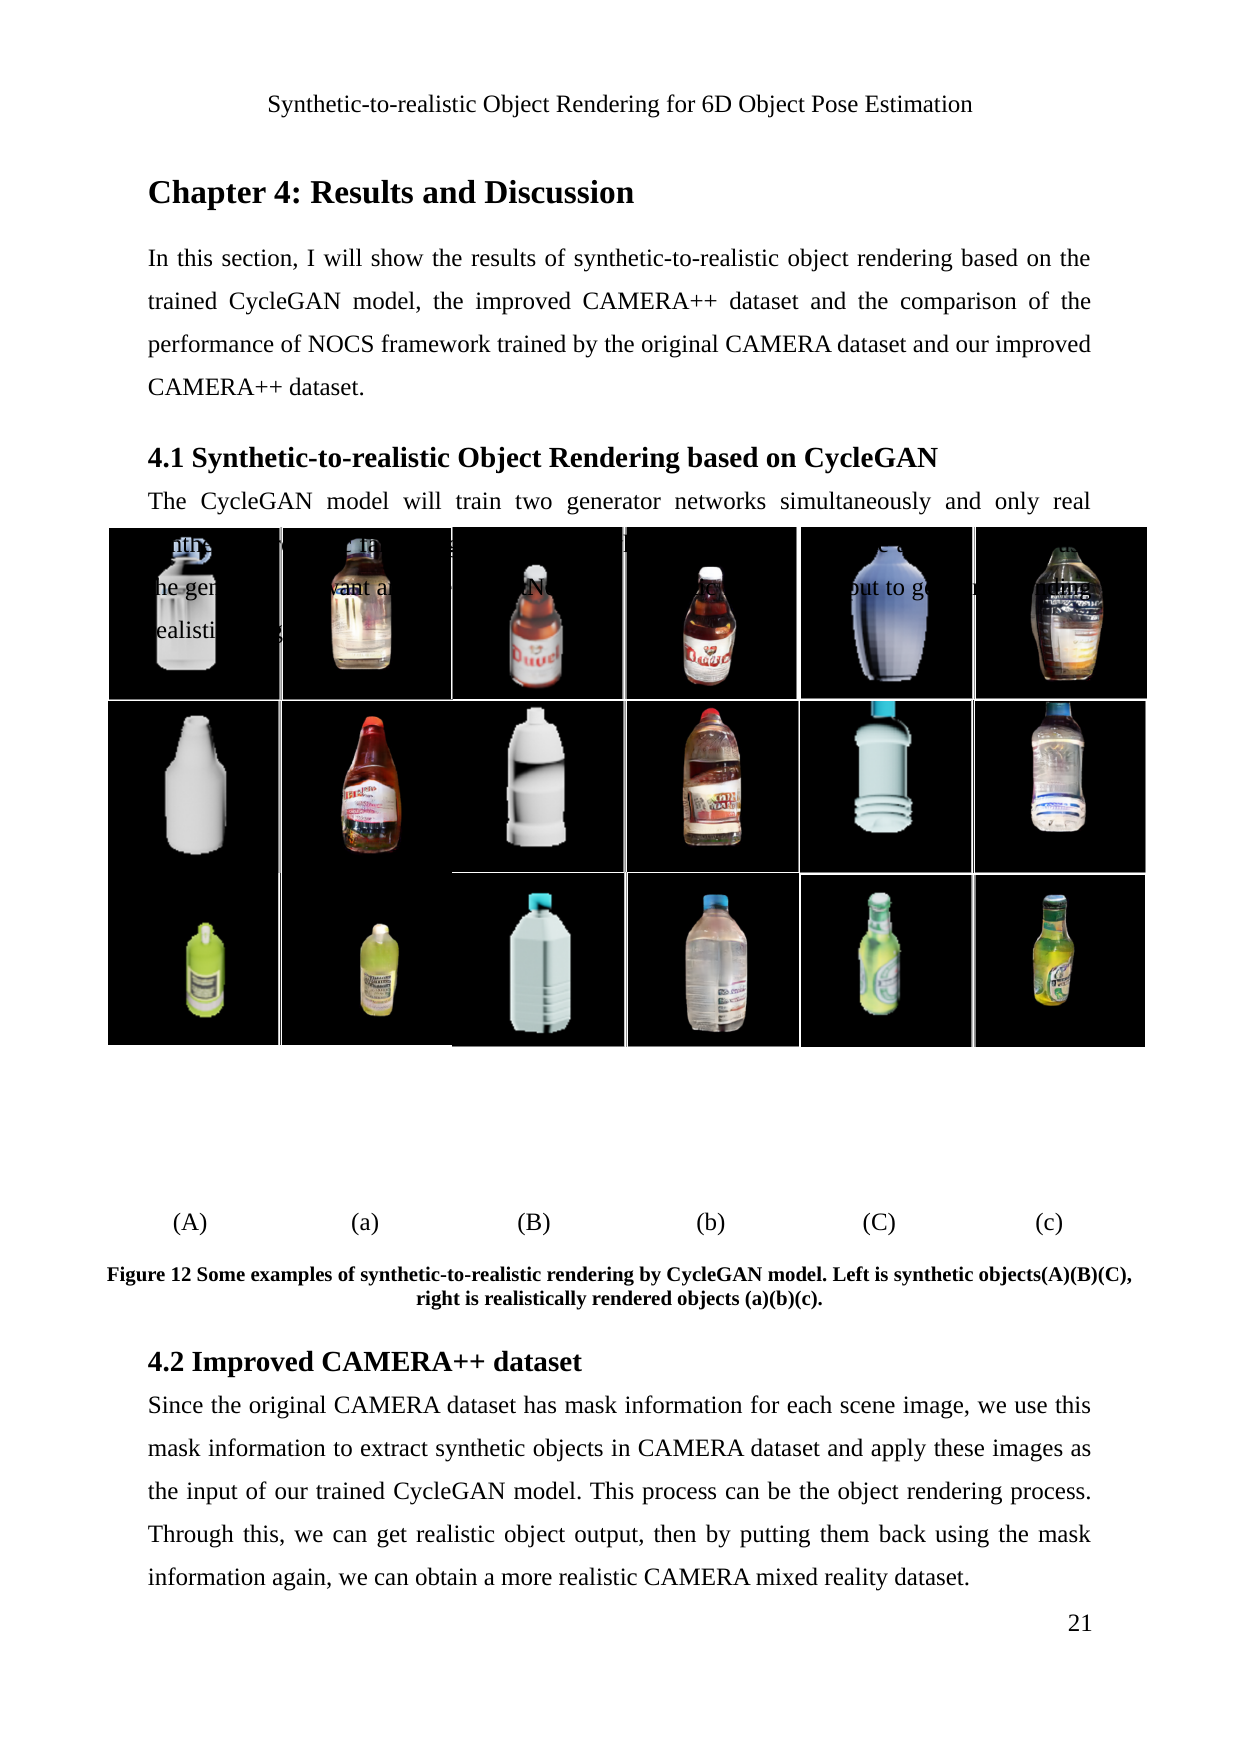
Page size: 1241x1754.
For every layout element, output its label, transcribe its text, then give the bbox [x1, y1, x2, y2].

picture [108, 701, 799, 1047]
subtitle Synthetic-to-realistic Object Rendering based on CycleGAN [148, 440, 1092, 474]
picture [800, 700, 1146, 873]
picture [108, 527, 797, 700]
subtitle Results and Discussion [148, 173, 1092, 211]
text (A) (a) (B) (b) (C) (c) [148, 1207, 1092, 1236]
picture [801, 875, 1145, 1047]
subtitle Improved CAMERA++ dataset [148, 1344, 1092, 1377]
text In this section, I will show the results of synthetic-to-realistic object rendering based on the trained CycleGAN model, the improved CAMERA++ dataset and the comparison of the performance of NOCS framework trained by the original CAMERA dataset and our improved CAMERA++ dataset. [148, 243, 1092, 401]
text Since the original CAMERA dataset has mask information for each scene image, we use this mask information to extract synthetic objects in CAMERA dataset and apply these images as the input of our trained CycleGAN model. This process can be the object rendering process. Through this, we can get realistic object output, then by putting them back using the mask information again, we can obtain a more realistic CAMERA mixed reality dataset. [148, 1390, 1092, 1591]
picture [800, 527, 1147, 699]
text The CycleGAN model will train two generator networks simultaneously and only real synthetic to realistic fake image generator is what we want. So, we write a script to only use the generator we want and use ShapetNet-Core synthetic images as input to get corresponding realistic images. [148, 486, 1092, 644]
